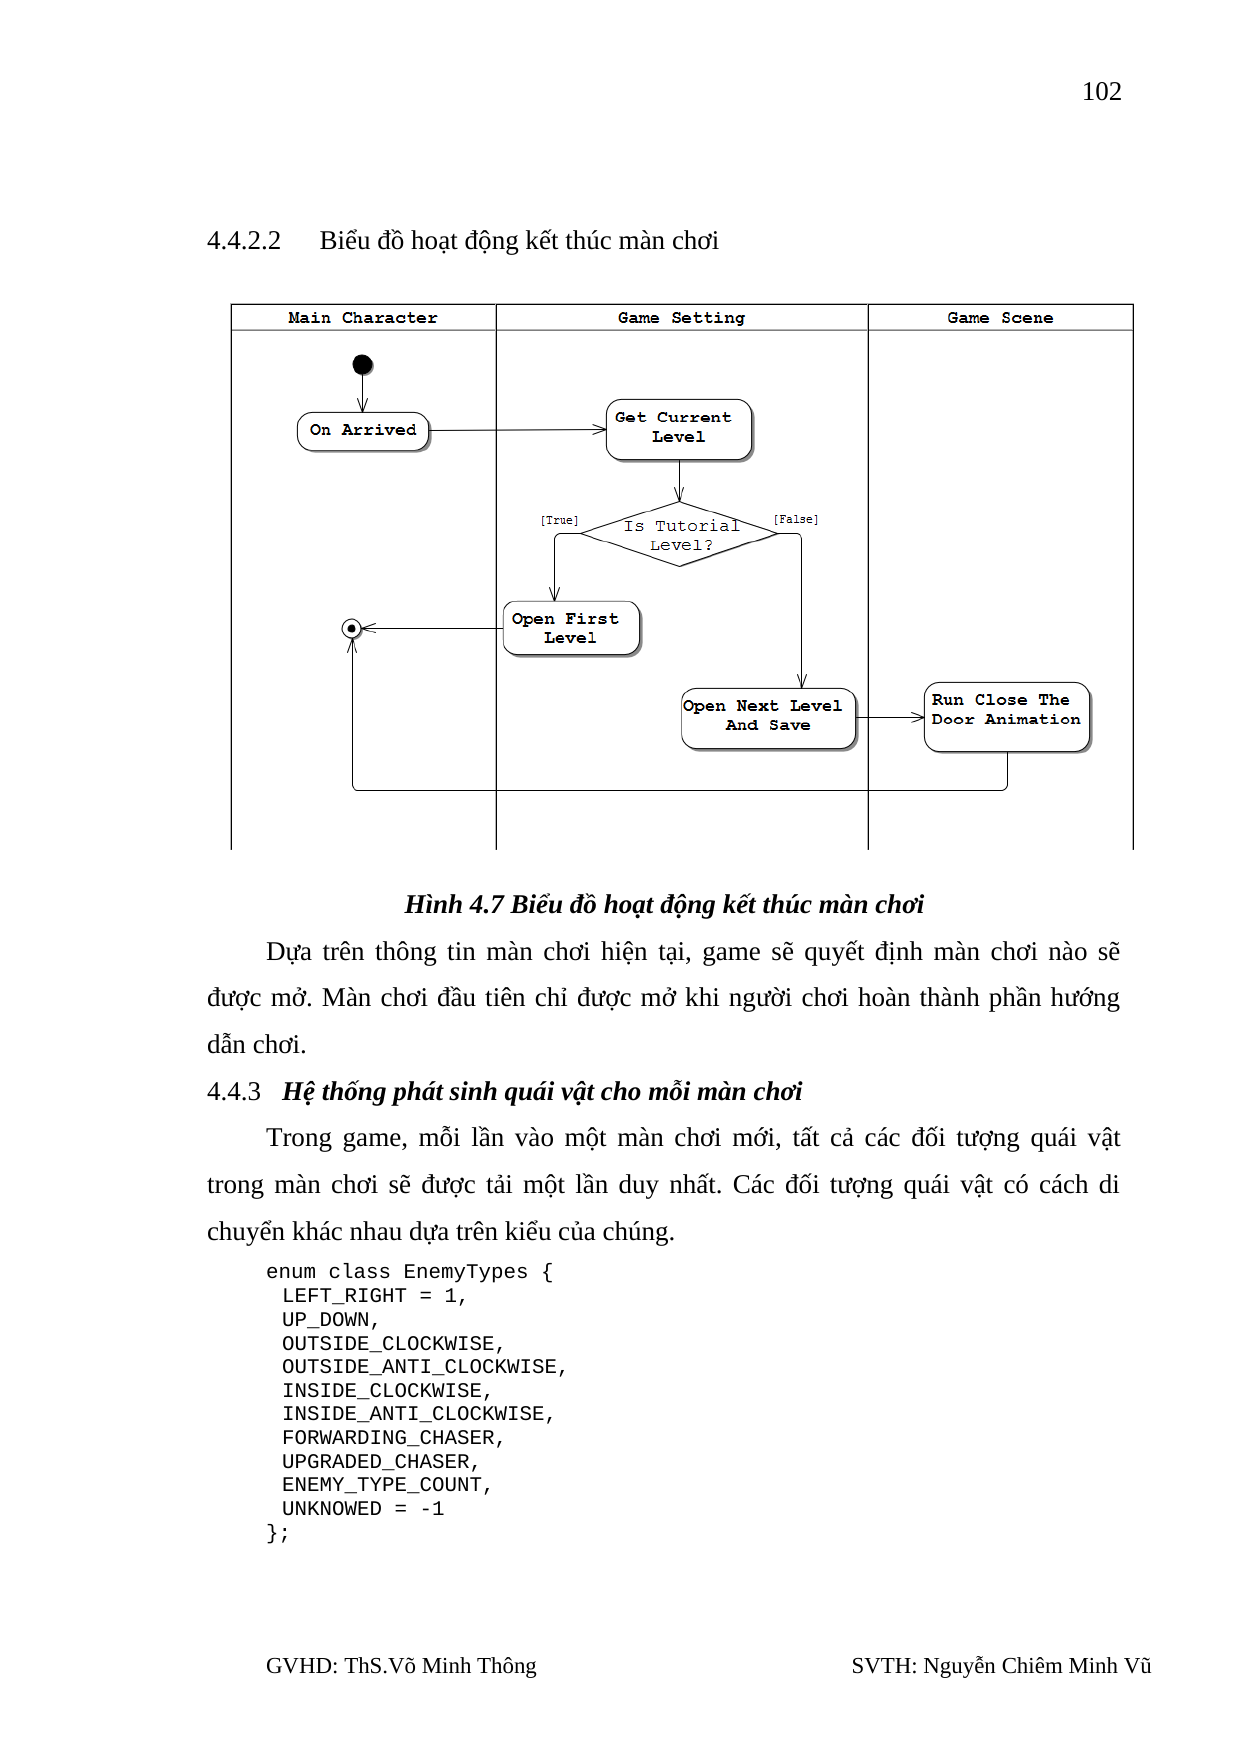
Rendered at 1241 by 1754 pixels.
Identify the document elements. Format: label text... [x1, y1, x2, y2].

text Trong game, mỗi lần vào một màn chơi mới, tất cả các đối tượng quái vật trong màn chơi sẽ được tải một lần duy nhất. Các đối tượng quái vật có cách di chuyển khác nhau dựa trên kiểu của chúng. [207, 1122, 1122, 1246]
text OUTSIDE_CLOCKWISE, [266, 1332, 1122, 1356]
picture [206, 270, 1157, 873]
subtitle Hình 4.7 Biểu đồ hoạt động kết thúc màn chơi [207, 888, 1122, 919]
text INSIDE_ANTI_CLOCKWISE, [266, 1403, 1122, 1427]
text ENEMY_TYPE_COUNT, [266, 1474, 1122, 1498]
text Dựa trên thông tin màn chơi hiện tại, game sẽ quyết định màn chơi nào sẽ được mở. Màn chơi đầu tiên chỉ được mở khi người chơi hoàn thành phần hướng dẫn chơi. [207, 935, 1122, 1059]
text UP_DOWN, [266, 1309, 1122, 1332]
text }; [266, 1522, 1122, 1545]
text LEFT_RIGHT = 1, [266, 1285, 1122, 1309]
text UPGRADED_CHASER, [266, 1451, 1122, 1474]
subtitle Biểu đồ hoạt động kết thúc màn chơi [207, 224, 1122, 255]
text UNKNOWED = -1 [266, 1498, 1122, 1522]
text OUTSIDE_ANTI_CLOCKWISE, [266, 1356, 1122, 1380]
text INSIDE_CLOCKWISE, [266, 1380, 1122, 1403]
text FORWARDING_CHASER, [266, 1427, 1122, 1451]
subtitle Hệ thống phát sinh quái vật cho mỗi màn chơi [207, 1075, 1122, 1106]
text enum class EnemyTypes { [266, 1262, 1122, 1285]
